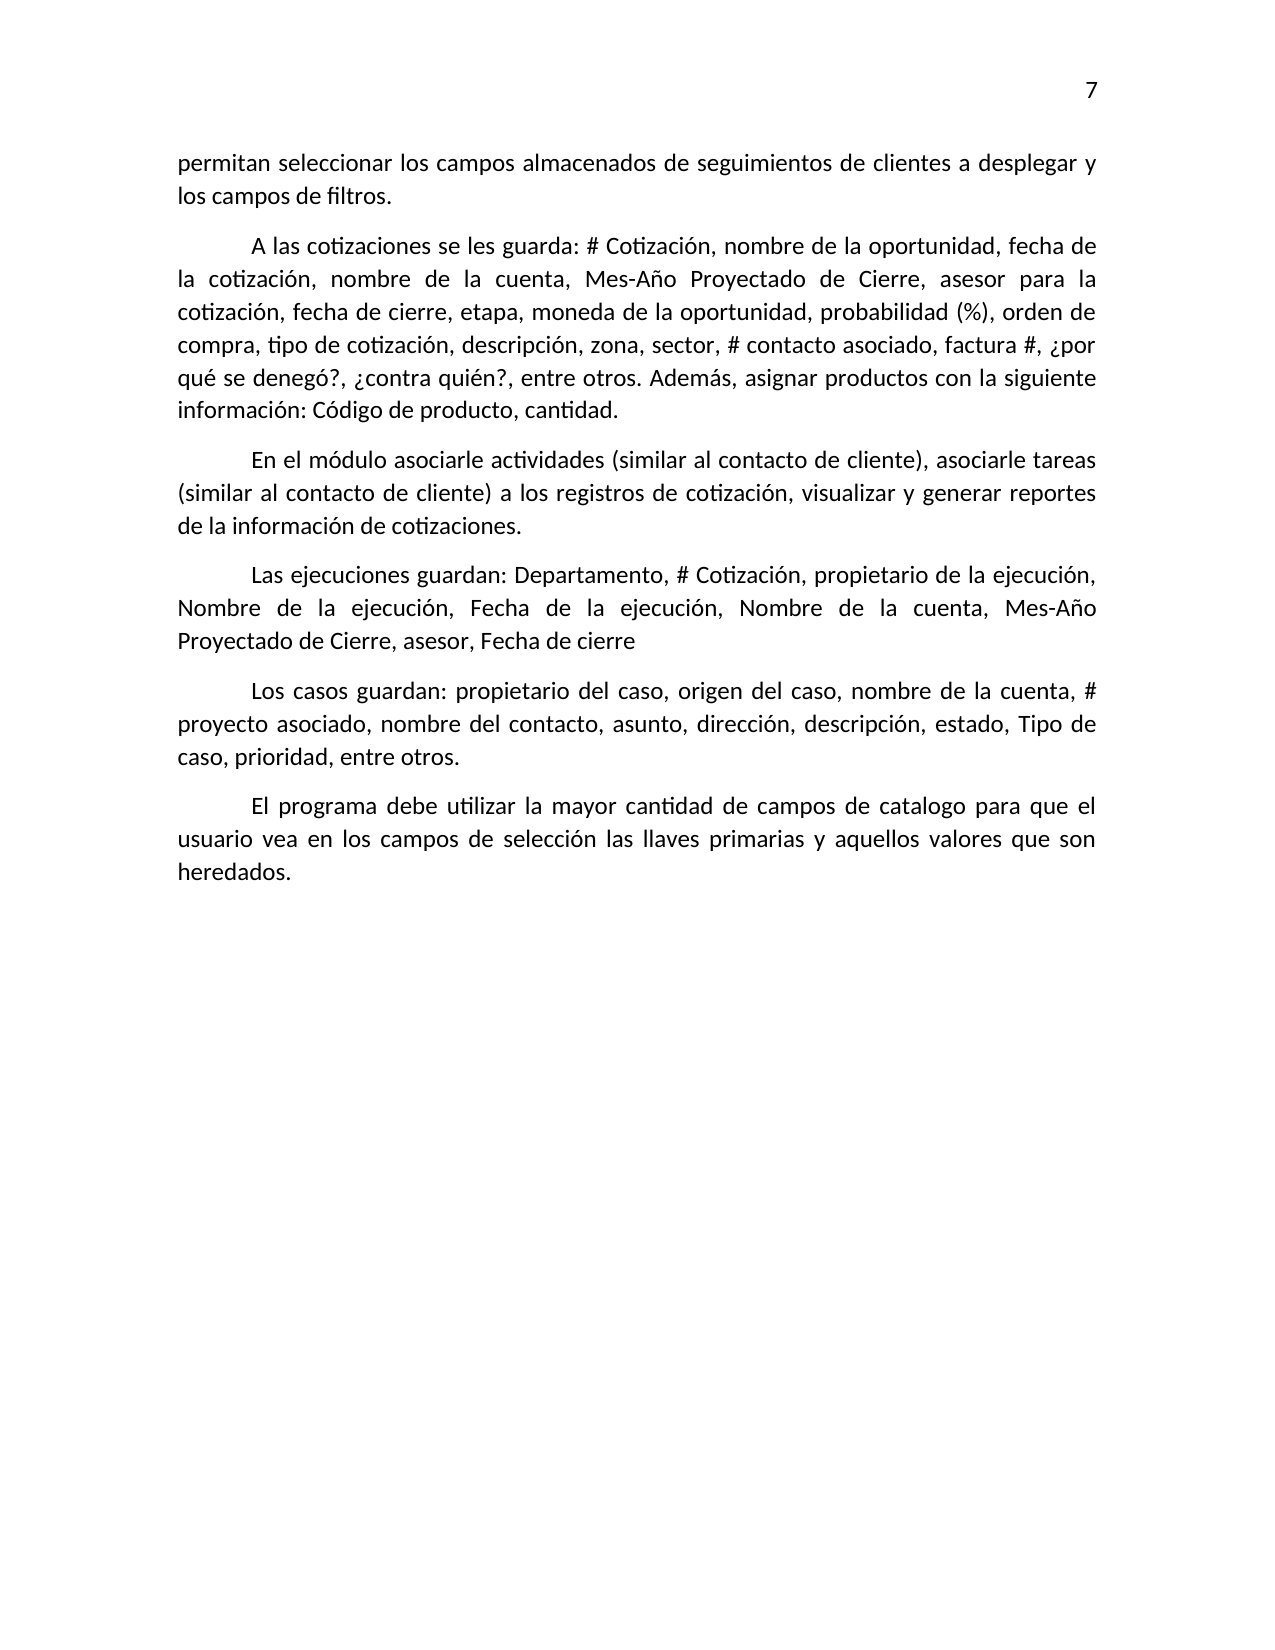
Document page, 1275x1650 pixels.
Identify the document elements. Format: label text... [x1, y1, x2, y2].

text Las ejecuciones guardan: Departamento, # Cotización, propietario de la ejecución, Nombre de la ejecución, Fecha de la ejecución, Nombre de la cuenta, Mes-Año Proyectado de Cierre, asesor, Fecha de cierre [177, 560, 1098, 656]
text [177, 148, 1098, 211]
text En el módulo asociarle actividades (similar al contacto de cliente), asociarle tareas (similar al contacto de cliente) a los registros de cotización, visualizar y generar reportes de la información de cotizaciones. [177, 444, 1098, 541]
text A las cotizaciones se les guarda: # Cotización, nombre de la oportunidad, fecha de la cotización, nombre de la cuenta, Mes-Año Proyectado de Cierre, asesor para la cotización, fecha de cierre, etapa, moneda de la oportunidad, probabilidad (%), orden de compra, tipo de cotización, descripción, zona, sector, # contacto asociado, factura #, ¿por qué se denegó?, ¿contra quién?, entre otros. Además, asignar productos con la siguiente información: Código de producto, cantidad. [177, 230, 1098, 425]
text Los casos guardan: propietario del caso, origen del caso, nombre de la cuenta, # proyecto asociado, nombre del contacto, asunto, dirección, descripción, estado, Tipo de caso, prioridad, entre otros. [177, 675, 1098, 771]
text El programa debe utilizar la mayor cantidad de campos de catalogo para que el usuario vea en los campos de selección las llaves primarias y aquellos valores que son heredados. [177, 791, 1098, 887]
